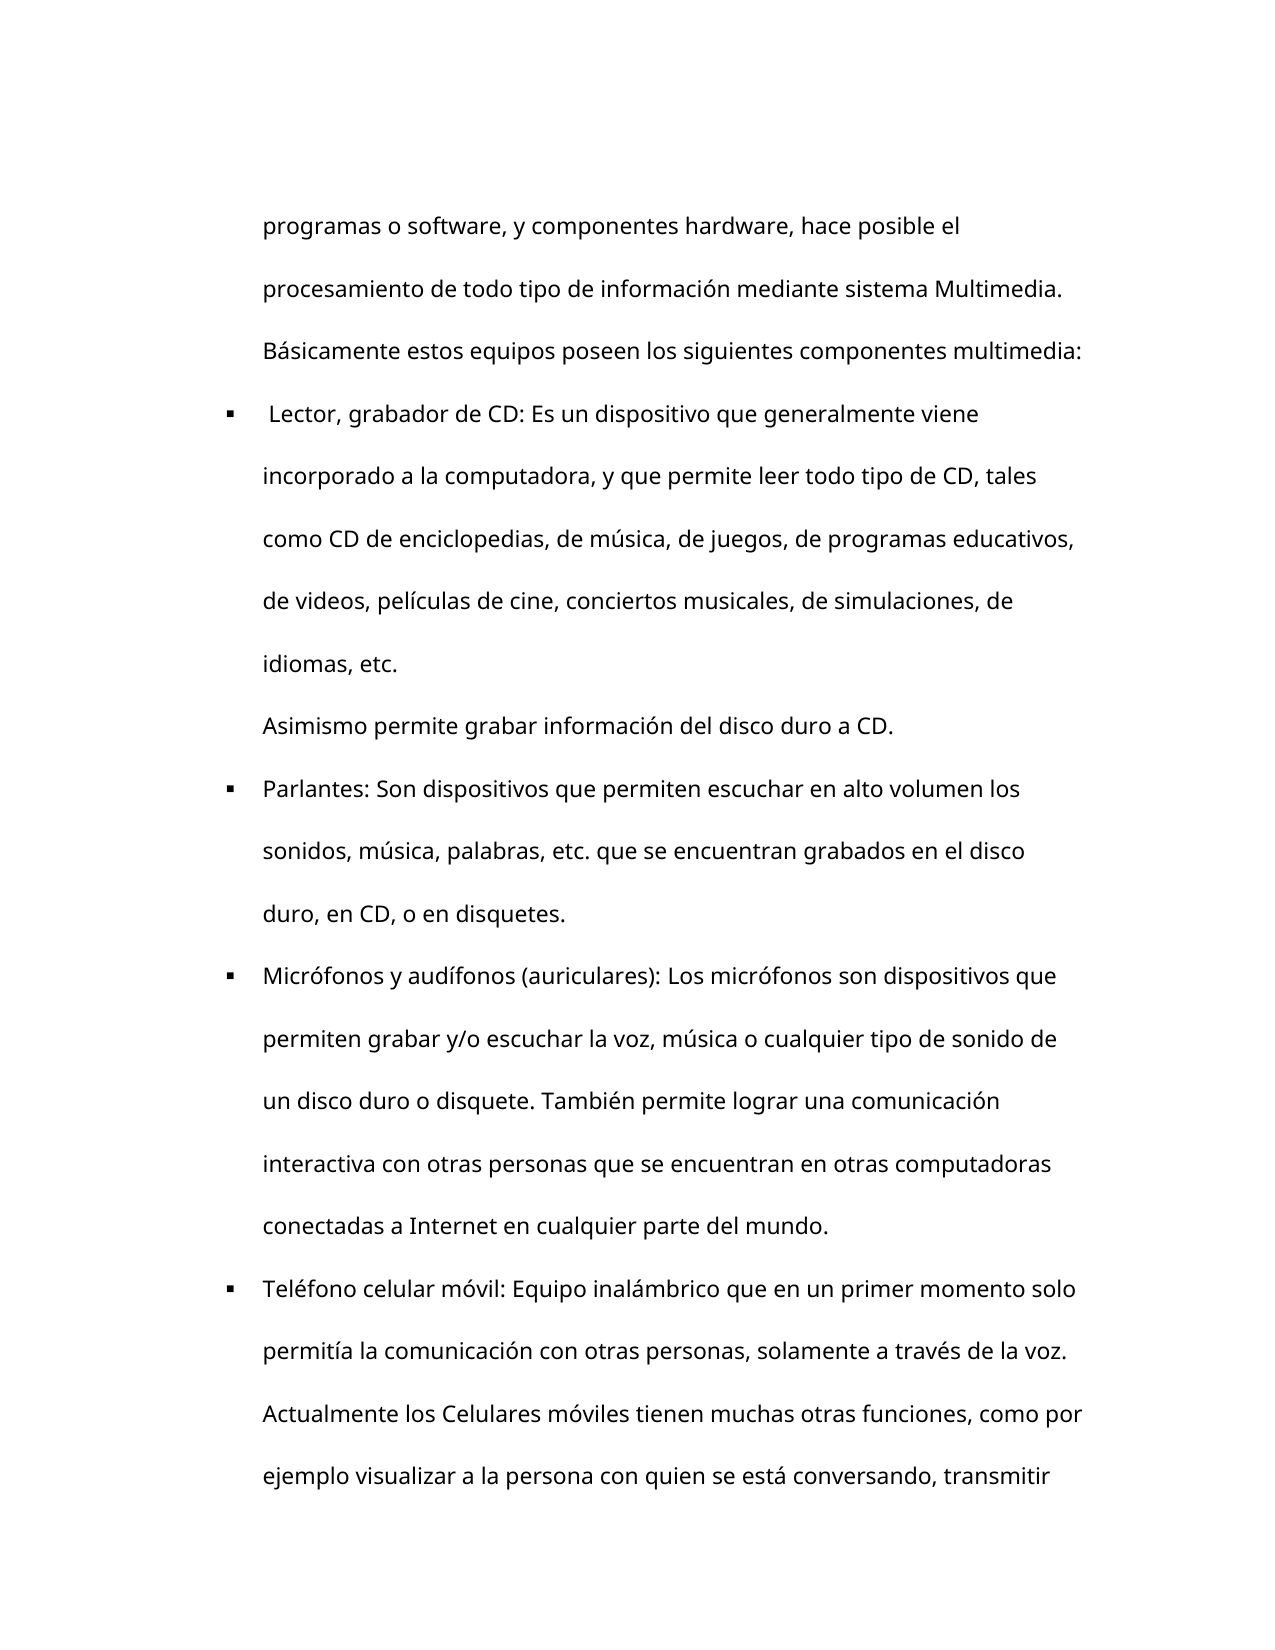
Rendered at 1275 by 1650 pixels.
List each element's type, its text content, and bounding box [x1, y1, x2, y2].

list Micrófonos y audífonos (auriculares): Los micrófonos son dispositivos que permiten grabar y/o escuchar la voz, música o cualquier tipo de sonido de un disco duro o disquete. También permite lograr una comunicación interactiva con otras personas que se encuentran en otras computadoras conectadas a Internet en cualquier parte del mundo. [225, 960, 1087, 1241]
list Lector, grabador de CD: Es un dispositivo que generalmente viene incorporado a la computadora, y que permite leer todo tipo de CD, tales como CD de enciclopedias, de música, de juegos, de programas educativos, de videos, películas de cine, conciertos musicales, de simulaciones, de idiomas, etc. [225, 397, 1087, 679]
list Teléfono celular móvil: Equipo inalámbrico que en un primer momento solo permitía la comunicación con otras personas, solamente a través de la voz. [225, 1272, 1087, 1366]
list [225, 210, 1087, 366]
list Parlantes: Son dispositivos que permiten escuchar en alto volumen los sonidos, música, palabras, etc. que se encuentran grabados en el disco duro, en CD, o en disquetes. [225, 772, 1087, 929]
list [262, 1397, 1087, 1491]
list Asimismo permite grabar información del disco duro a CD. [262, 710, 1087, 741]
